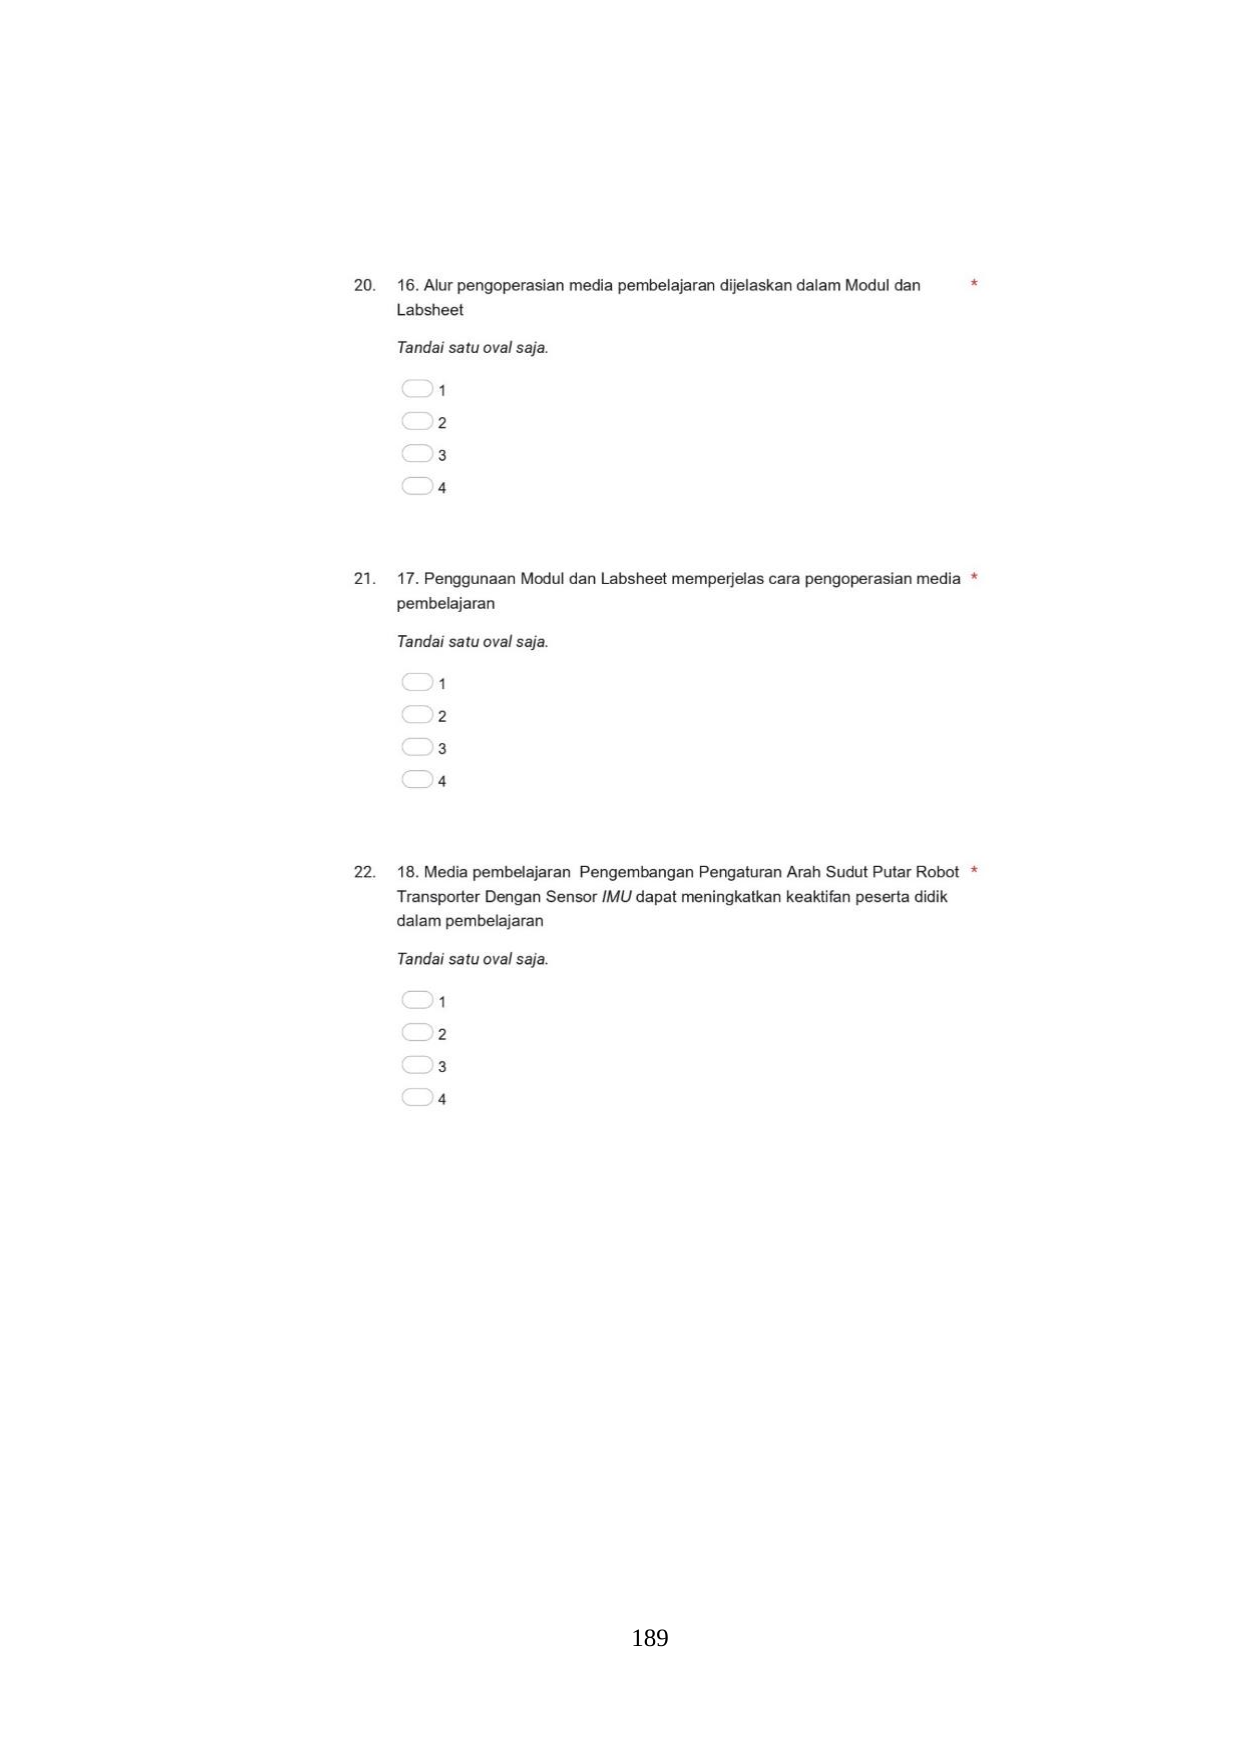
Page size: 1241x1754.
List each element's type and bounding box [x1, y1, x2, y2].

picture [251, 236, 1077, 1271]
